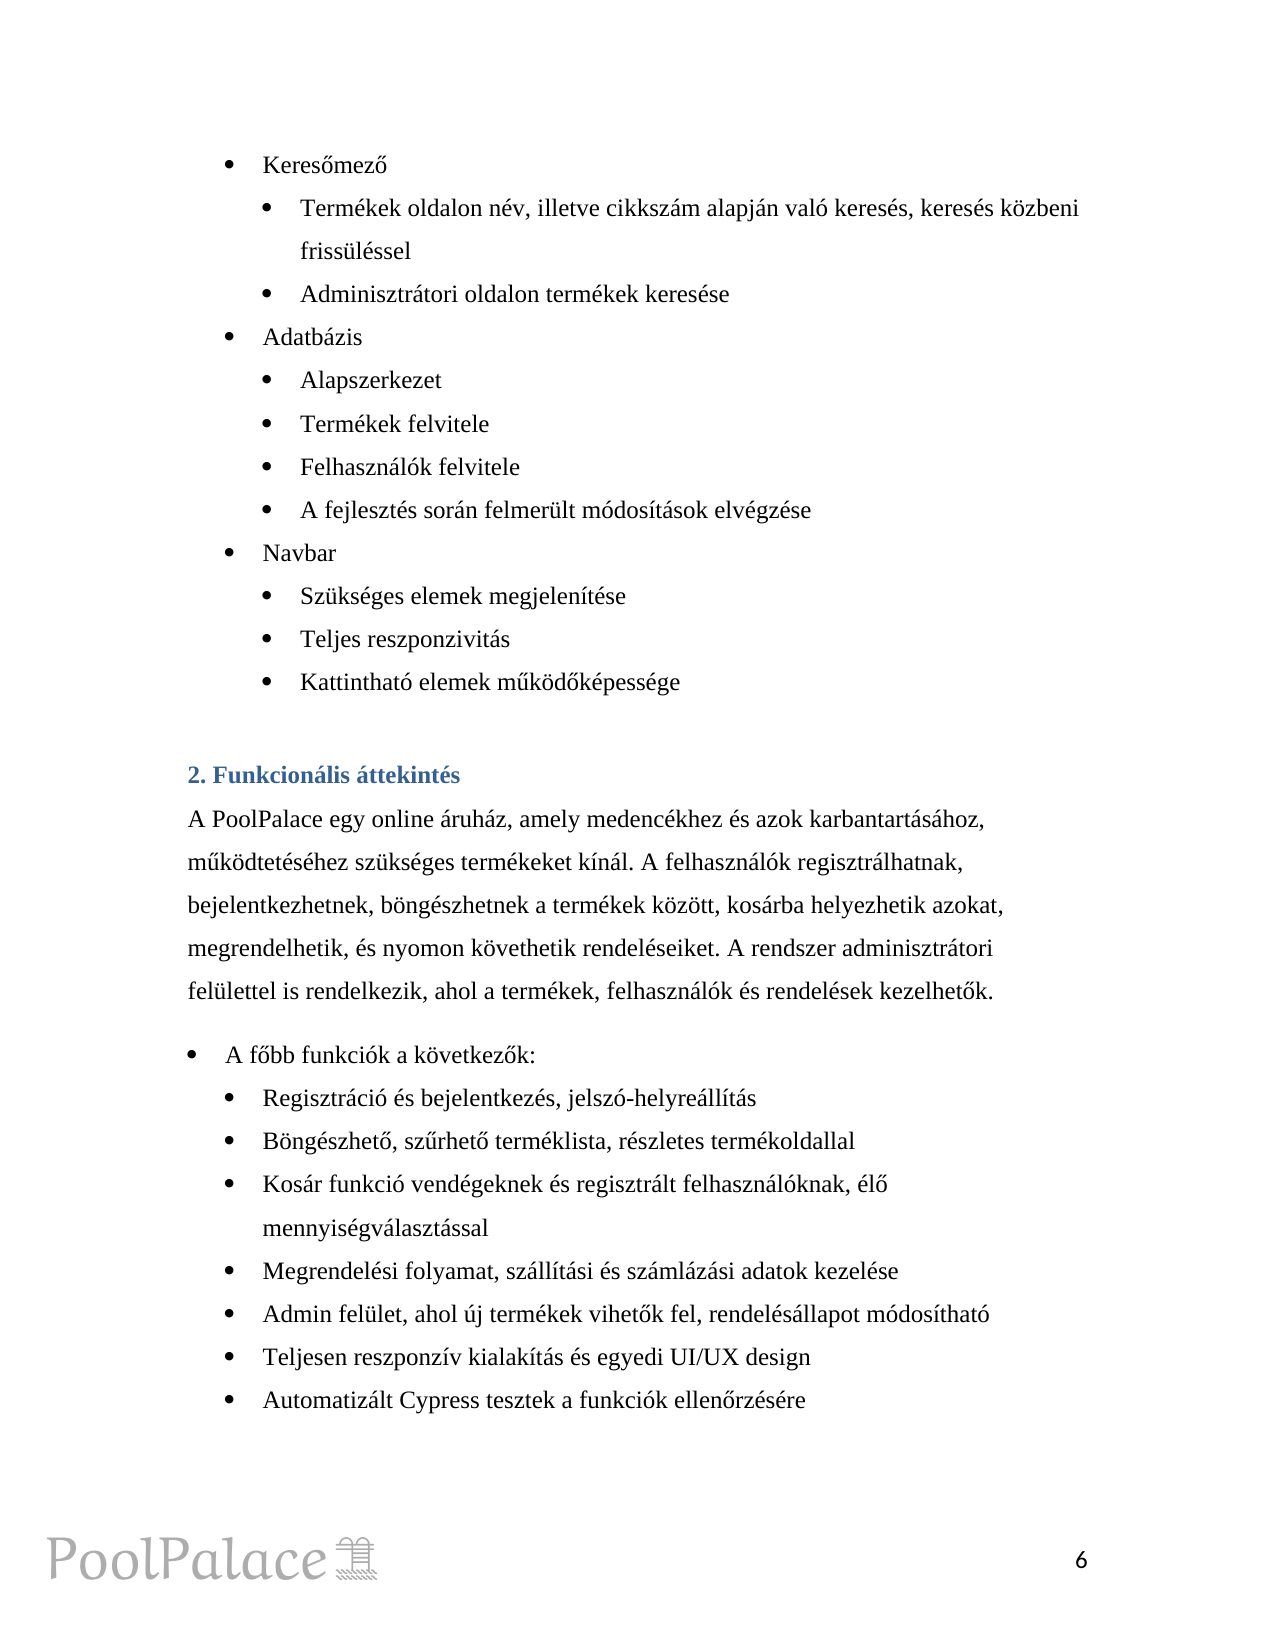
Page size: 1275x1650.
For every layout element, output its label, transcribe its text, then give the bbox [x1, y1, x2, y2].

picture [46, 1537, 378, 1580]
list A főbb funkciók a következők: [187, 1040, 1087, 1069]
list Alapszerkezet [262, 366, 1087, 394]
list Navbar [225, 538, 1087, 567]
list Admin felület, ahol új termékek vihetők fel, rendelésállapot módosítható [225, 1299, 1087, 1328]
text A PoolPalace egy online áruház, amely medencékhez és azok karbantartásához, működtetéséhez szükséges termékeket kínál. A felhasználók regisztrálhatnak, bejelentkezhetnek, böngészhetnek a termékek között, kosárba helyezhetik azokat, megrendelhetik, és nyomon követhetik rendeléseiket. A rendszer adminisztrátori felülettel is rendelkezik, ahol a termékek, felhasználók és rendelések kezelhetők. [187, 804, 1087, 1005]
list Felhasználók felvitele [262, 452, 1087, 481]
list A fejlesztés során felmerült módosítások elvégzése [262, 495, 1087, 524]
list Böngészhető, szűrhető terméklista, részletes termékoldallal [225, 1126, 1087, 1155]
list Kattintható elemek működőképessége [262, 667, 1087, 696]
list Regisztráció és bejelentkezés, jelszó-helyreállítás [225, 1083, 1087, 1112]
list Megrendelési folyamat, szállítási és számlázási adatok kezelése [225, 1256, 1087, 1284]
list Teljes reszponzivitás [262, 624, 1087, 653]
list Keresőmező [225, 150, 1087, 179]
list Automatizált Cypress tesztek a funkciók ellenőrzésére [225, 1385, 1087, 1414]
list Adatbázis [225, 322, 1087, 351]
subtitle 2. Funkcionális áttekintés [187, 761, 1087, 789]
list Termékek felvitele [262, 409, 1087, 437]
list Teljesen reszponzív kialakítás és egyedi UI/UX design [225, 1342, 1087, 1371]
list Szükséges elemek megjelenítése [262, 581, 1087, 610]
list Kosár funkció vendégeknek és regisztrált felhasználóknak, élő mennyiségválasztással [225, 1169, 1087, 1241]
list Adminisztrátori oldalon termékek keresése [262, 279, 1087, 308]
list Termékek oldalon név, illetve cikkszám alapján való keresés, keresés közbeni frissüléssel [262, 193, 1087, 265]
